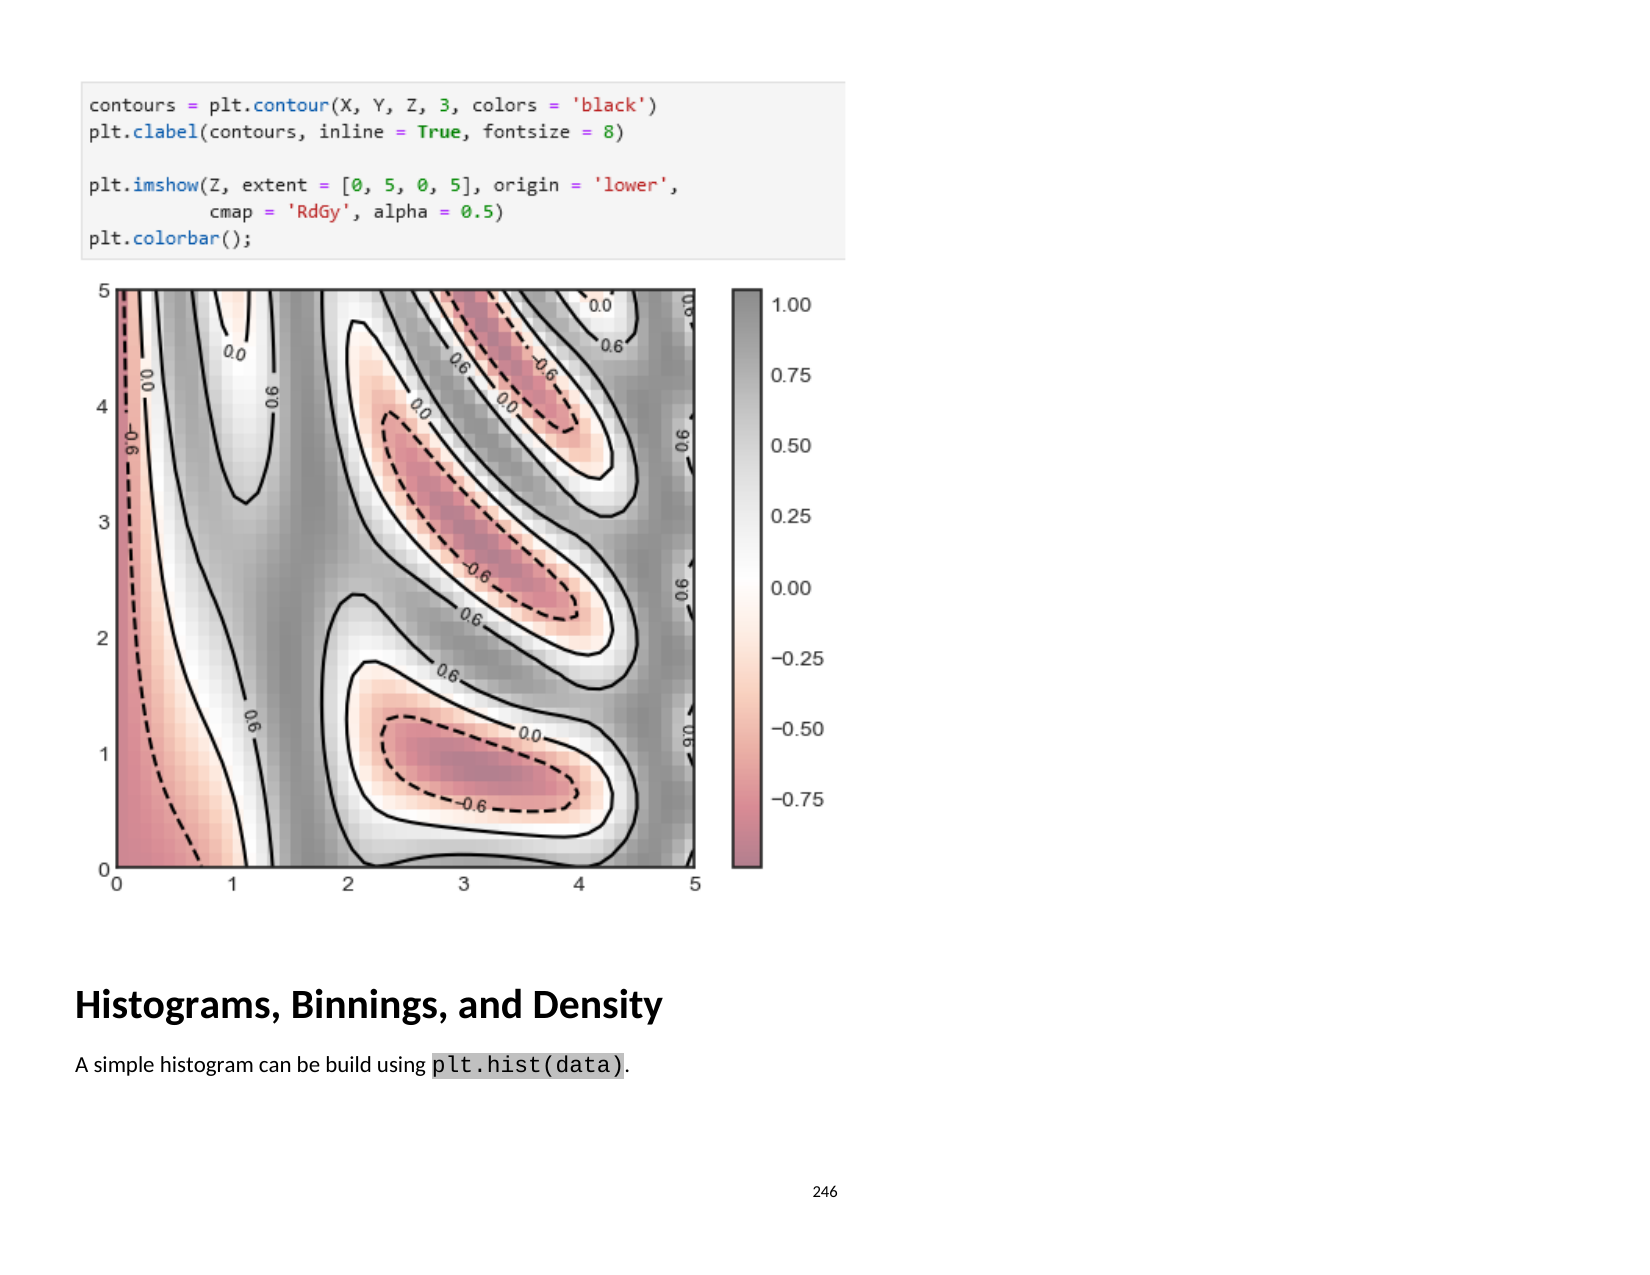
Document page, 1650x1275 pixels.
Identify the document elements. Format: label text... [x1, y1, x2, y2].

picture [75, 75, 846, 913]
text Histograms, Binnings, and Density [75, 978, 1575, 1029]
text A simple histogram can be build using plt.hist(data). [75, 1050, 1575, 1079]
